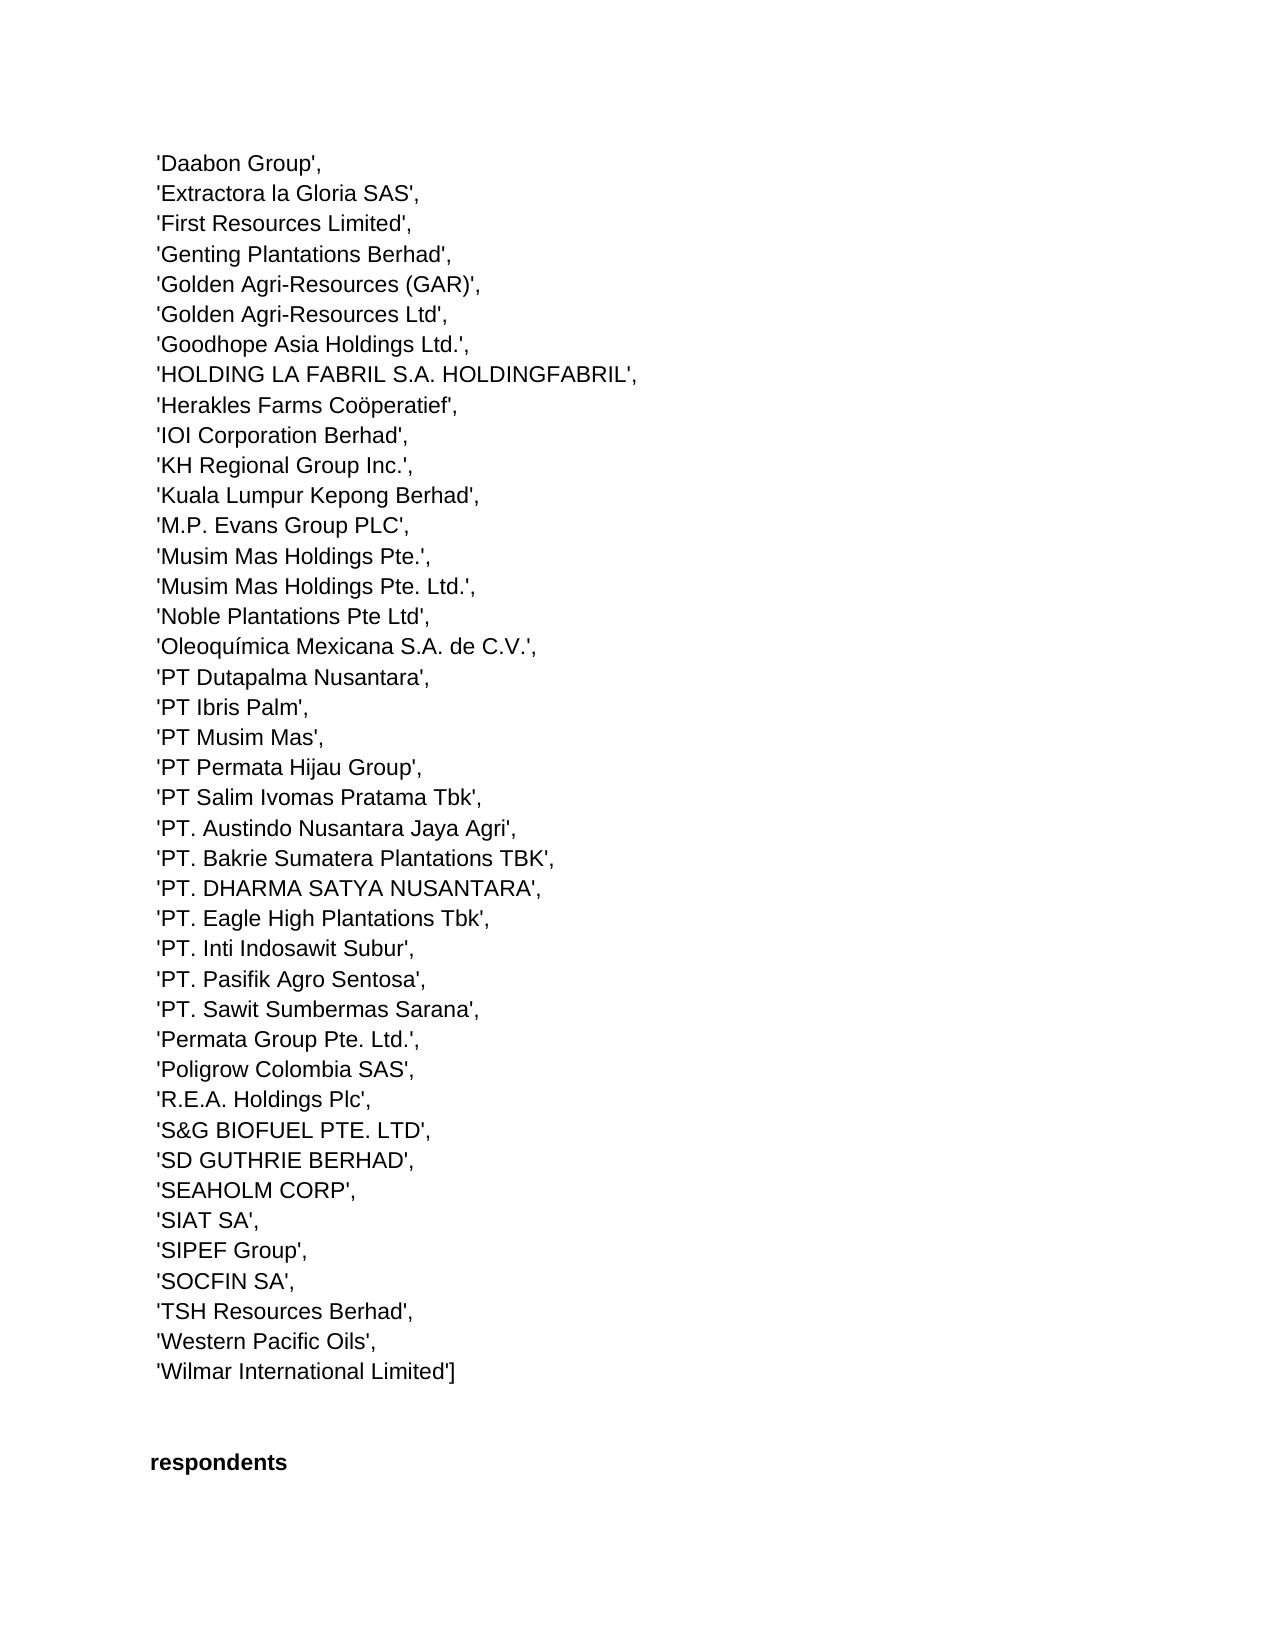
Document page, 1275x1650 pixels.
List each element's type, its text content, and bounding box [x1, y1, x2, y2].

text 'Daabon Group', [150, 150, 1125, 176]
text 'R.E.A. Holdings Plc', [150, 1086, 1125, 1113]
text 'PT. Inti Indosawit Subur', [150, 935, 1125, 962]
text 'PT Salim Ivomas Pratama Tbk', [150, 784, 1125, 811]
text 'Oleoquímica Mexicana S.A. de C.V.', [150, 633, 1125, 660]
text 'Golden Agri-Resources Ltd', [150, 301, 1125, 327]
text 'PT. Sawit Sumbermas Sarana', [150, 996, 1125, 1022]
text 'SIPEF Group', [150, 1237, 1125, 1264]
text 'PT Ibris Palm', [150, 694, 1125, 720]
text 'PT. DHARMA SATYA NUSANTARA', [150, 875, 1125, 901]
text 'Noble Plantations Pte Ltd', [150, 603, 1125, 629]
text 'PT. Austindo Nusantara Jaya Agri', [150, 814, 1125, 841]
text 'PT Musim Mas', [150, 724, 1125, 750]
text 'SIAT SA', [150, 1207, 1125, 1234]
text 'PT Dutapalma Nusantara', [150, 663, 1125, 690]
text 'Kuala Lumpur Kepong Berhad', [150, 482, 1125, 509]
text 'PT. Eagle High Plantations Tbk', [150, 905, 1125, 932]
text 'Musim Mas Holdings Pte. Ltd.', [150, 573, 1125, 599]
text 'TSH Resources Berhad', [150, 1298, 1125, 1324]
text 'Golden Agri-Resources (GAR)', [150, 271, 1125, 297]
text 'PT. Pasifik Agro Sentosa', [150, 966, 1125, 992]
text 'SOCFIN SA', [150, 1268, 1125, 1294]
text 'SD GUTHRIE BERHAD', [150, 1147, 1125, 1173]
text 'Musim Mas Holdings Pte.', [150, 543, 1125, 569]
text 'HOLDING LA FABRIL S.A. HOLDINGFABRIL', [150, 361, 1125, 388]
text 'Extractora la Gloria SAS', [150, 180, 1125, 207]
text 'Genting Plantations Berhad', [150, 241, 1125, 267]
text respondents [150, 1449, 1125, 1475]
text 'Goodhope Asia Holdings Ltd.', [150, 331, 1125, 358]
text 'SEAHOLM CORP', [150, 1177, 1125, 1203]
text 'Herakles Farms Coöperatief', [150, 392, 1125, 418]
text 'Western Pacific Oils', [150, 1328, 1125, 1354]
text 'First Resources Limited', [150, 210, 1125, 237]
text 'Wilmar International Limited'] [150, 1358, 1125, 1385]
text 'KH Regional Group Inc.', [150, 452, 1125, 478]
text 'PT Permata Hijau Group', [150, 754, 1125, 781]
text 'M.P. Evans Group PLC', [150, 512, 1125, 539]
text 'Poligrow Colombia SAS', [150, 1056, 1125, 1083]
text 'S&G BIOFUEL PTE. LTD', [150, 1117, 1125, 1143]
text 'IOI Corporation Berhad', [150, 422, 1125, 448]
text 'Permata Group Pte. Ltd.', [150, 1026, 1125, 1052]
text 'PT. Bakrie Sumatera Plantations TBK', [150, 845, 1125, 871]
